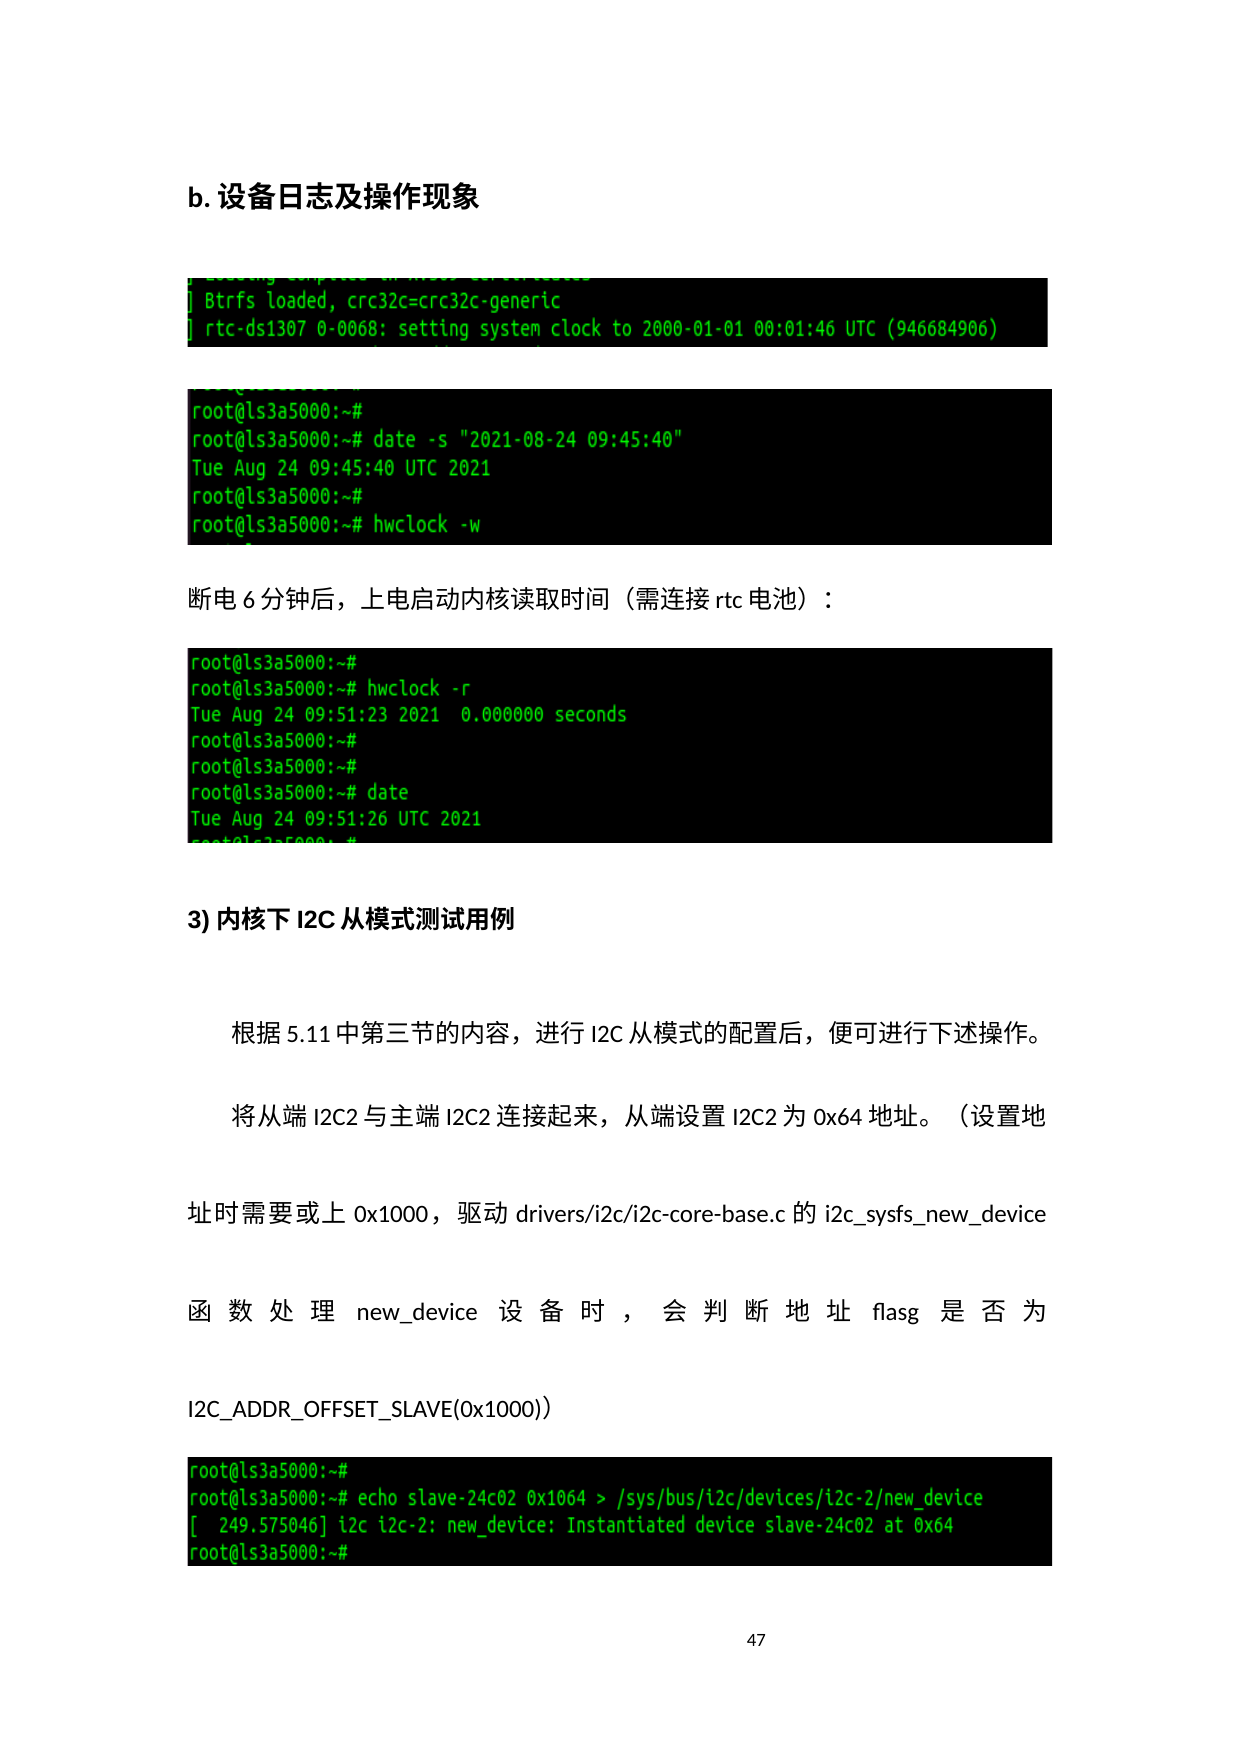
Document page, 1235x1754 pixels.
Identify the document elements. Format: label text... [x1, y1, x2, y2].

picture [187, 648, 1053, 843]
picture [187, 278, 1048, 347]
subtitle 设备日志及操作现象 [187, 162, 1047, 227]
list 根据5.11中第三节的内容，进行I2C从模式的配置后，便可进行下述操作。 [187, 999, 1047, 1064]
list 将从端I2C2与主端I2C2连接起来，从端设置I2C2为0x64地址。（设置地址时需要或上0x1000，驱动drivers/i2c/i2c-core-base.c的i2c_sysfs_new_device函数处理new_device设备时，会判断地址flasg是否为I2C_ADDR_OFFSET_SLAVE(0x1000)） [187, 1082, 1047, 1439]
subtitle 内核下I2C从模式测试用例 [187, 886, 1047, 951]
picture [187, 389, 1052, 545]
picture [187, 1457, 1053, 1566]
list 断电6分钟后，上电启动内核读取时间（需连接rtc电池）： [187, 565, 1047, 630]
